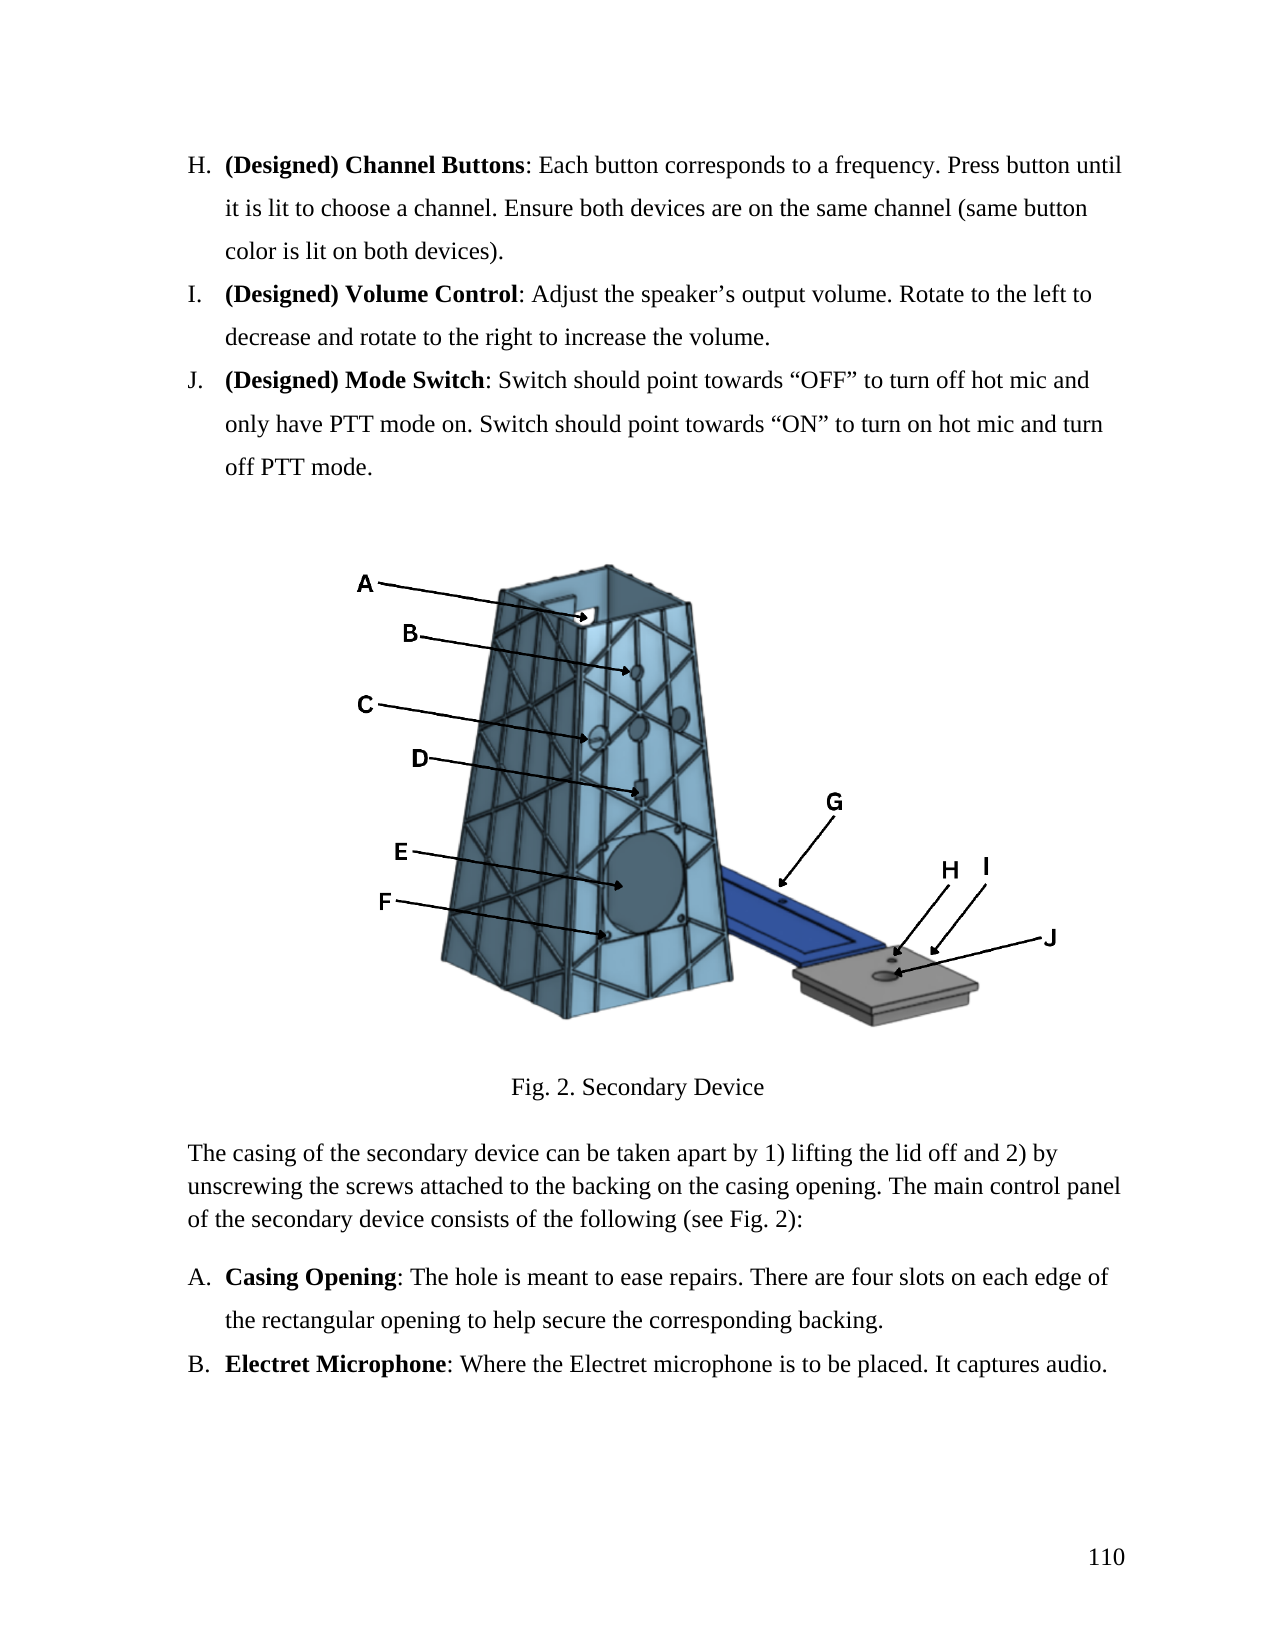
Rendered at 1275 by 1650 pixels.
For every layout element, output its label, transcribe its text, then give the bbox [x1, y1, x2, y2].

list Electret Microphone: Where the Electret microphone is to be placed. It captures audio. [187, 1349, 1125, 1377]
text The casing of the secondary device can be taken apart by 1) lifting the lid off and 2) by unscrewing the screws attached to the backing on the casing opening. The main control panel of the secondary device consists of the following (see Fig. 2): [187, 1138, 1125, 1233]
list (Designed) Mode Switch: Switch should point towards “OFF” to turn off hot mic and only have PTT mode on. Switch should point towards “ON” to turn on hot mic and turn off PTT mode. [187, 366, 1125, 481]
list (Designed) Channel Buttons: Each button corresponds to a frequency. Press button until it is lit to choose a channel. Ensure both devices are on the same channel (same button color is lit on both devices). [187, 150, 1125, 265]
list (Designed) Volume Control: Adjust the speaker’s output volume. Rotate to the left to decrease and rotate to the right to increase the volume. [187, 279, 1125, 351]
text Fig. 2. Secondary Device [150, 1072, 1125, 1101]
picture [187, 520, 1163, 1069]
list Casing Opening: The hole is meant to ease repairs. There are four slots on each edge of the rectangular opening to help secure the corresponding backing. [187, 1262, 1125, 1334]
